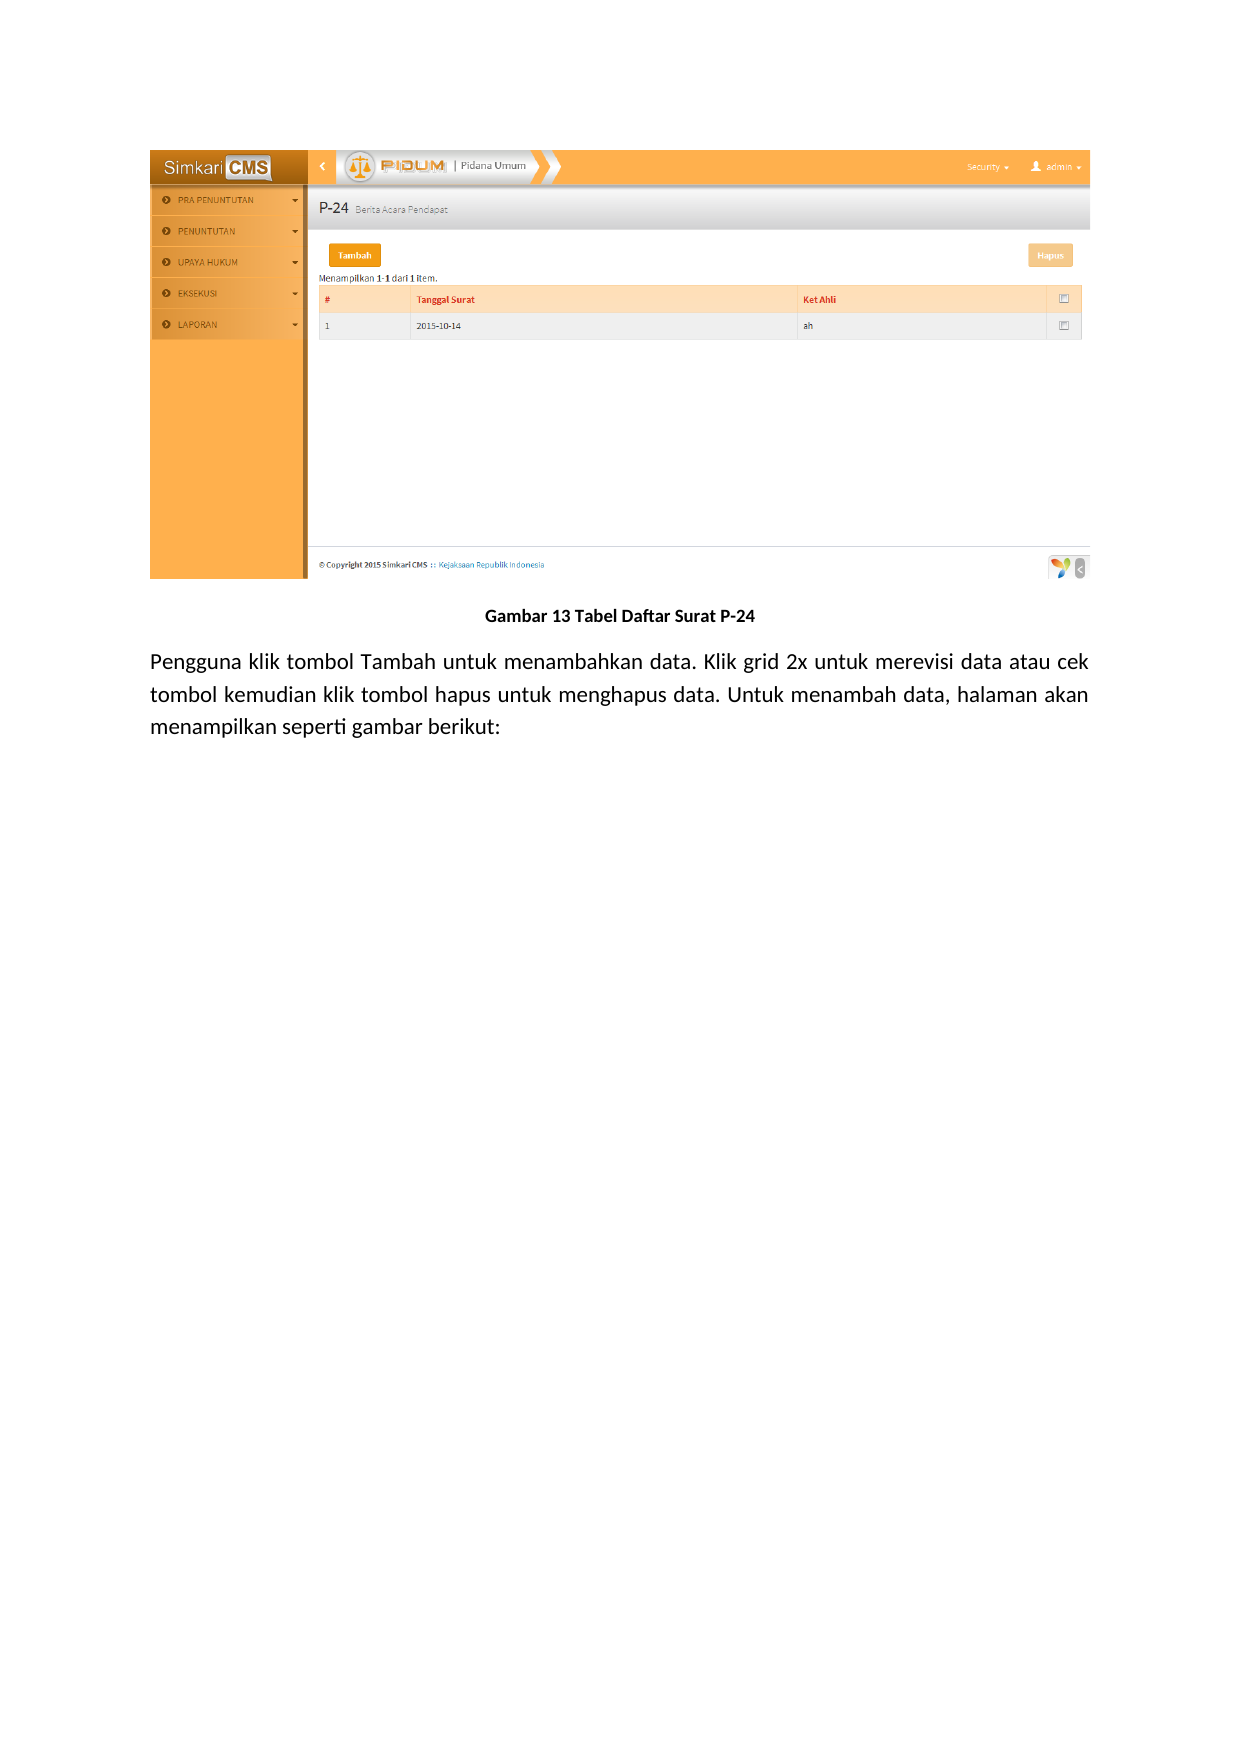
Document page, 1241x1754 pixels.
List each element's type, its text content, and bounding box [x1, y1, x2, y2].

picture [150, 150, 1091, 579]
text Pengguna klik tombol Tambah untuk menambahkan data. Klik grid 2x untuk merevisi data atau cek tombol kemudian klik tombol hapus untuk menghapus data. Untuk menambah data, halaman akan menampilkan seperti gambar berikut: [150, 647, 1090, 740]
text Gambar 13 Tabel Daftar Surat P-24 [150, 604, 1090, 627]
